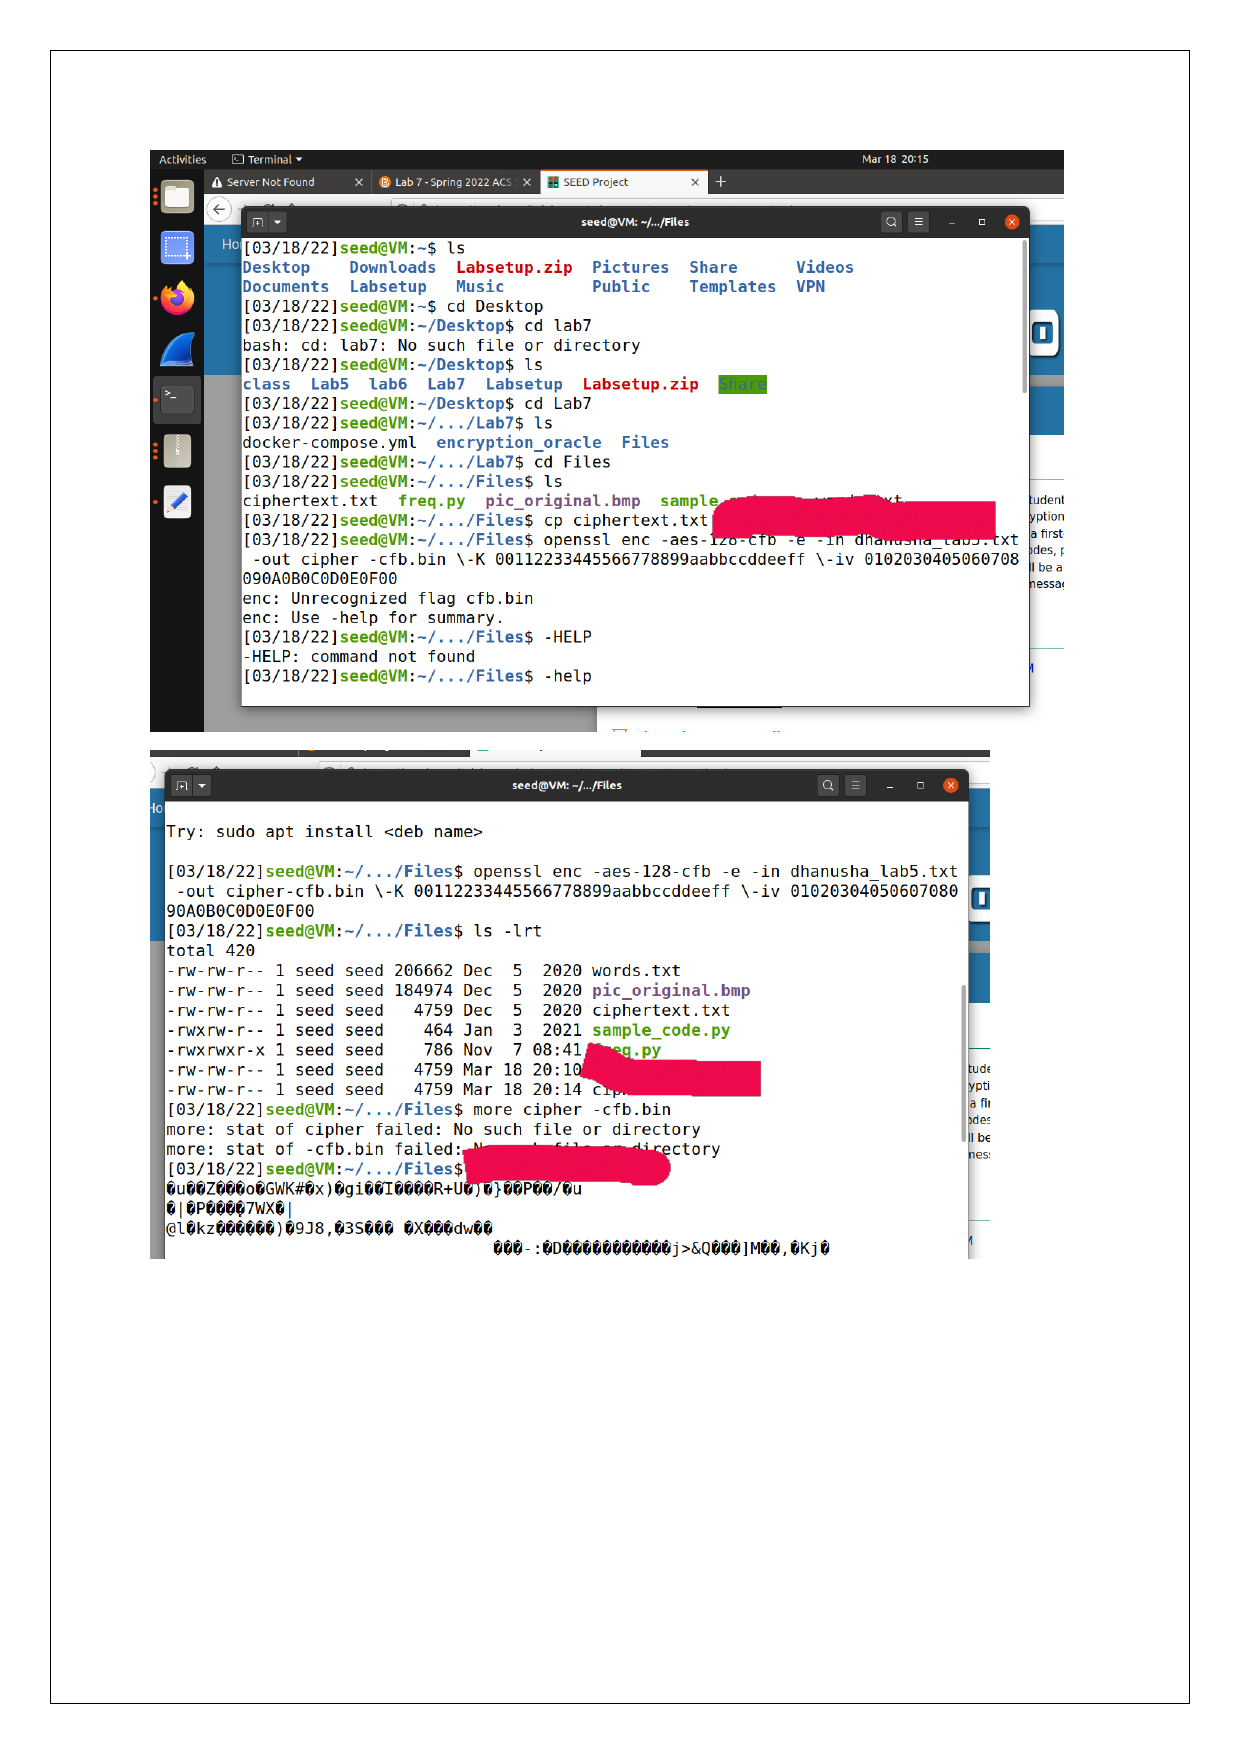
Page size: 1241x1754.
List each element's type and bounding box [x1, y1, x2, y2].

picture [150, 750, 990, 1259]
picture [150, 150, 1064, 732]
